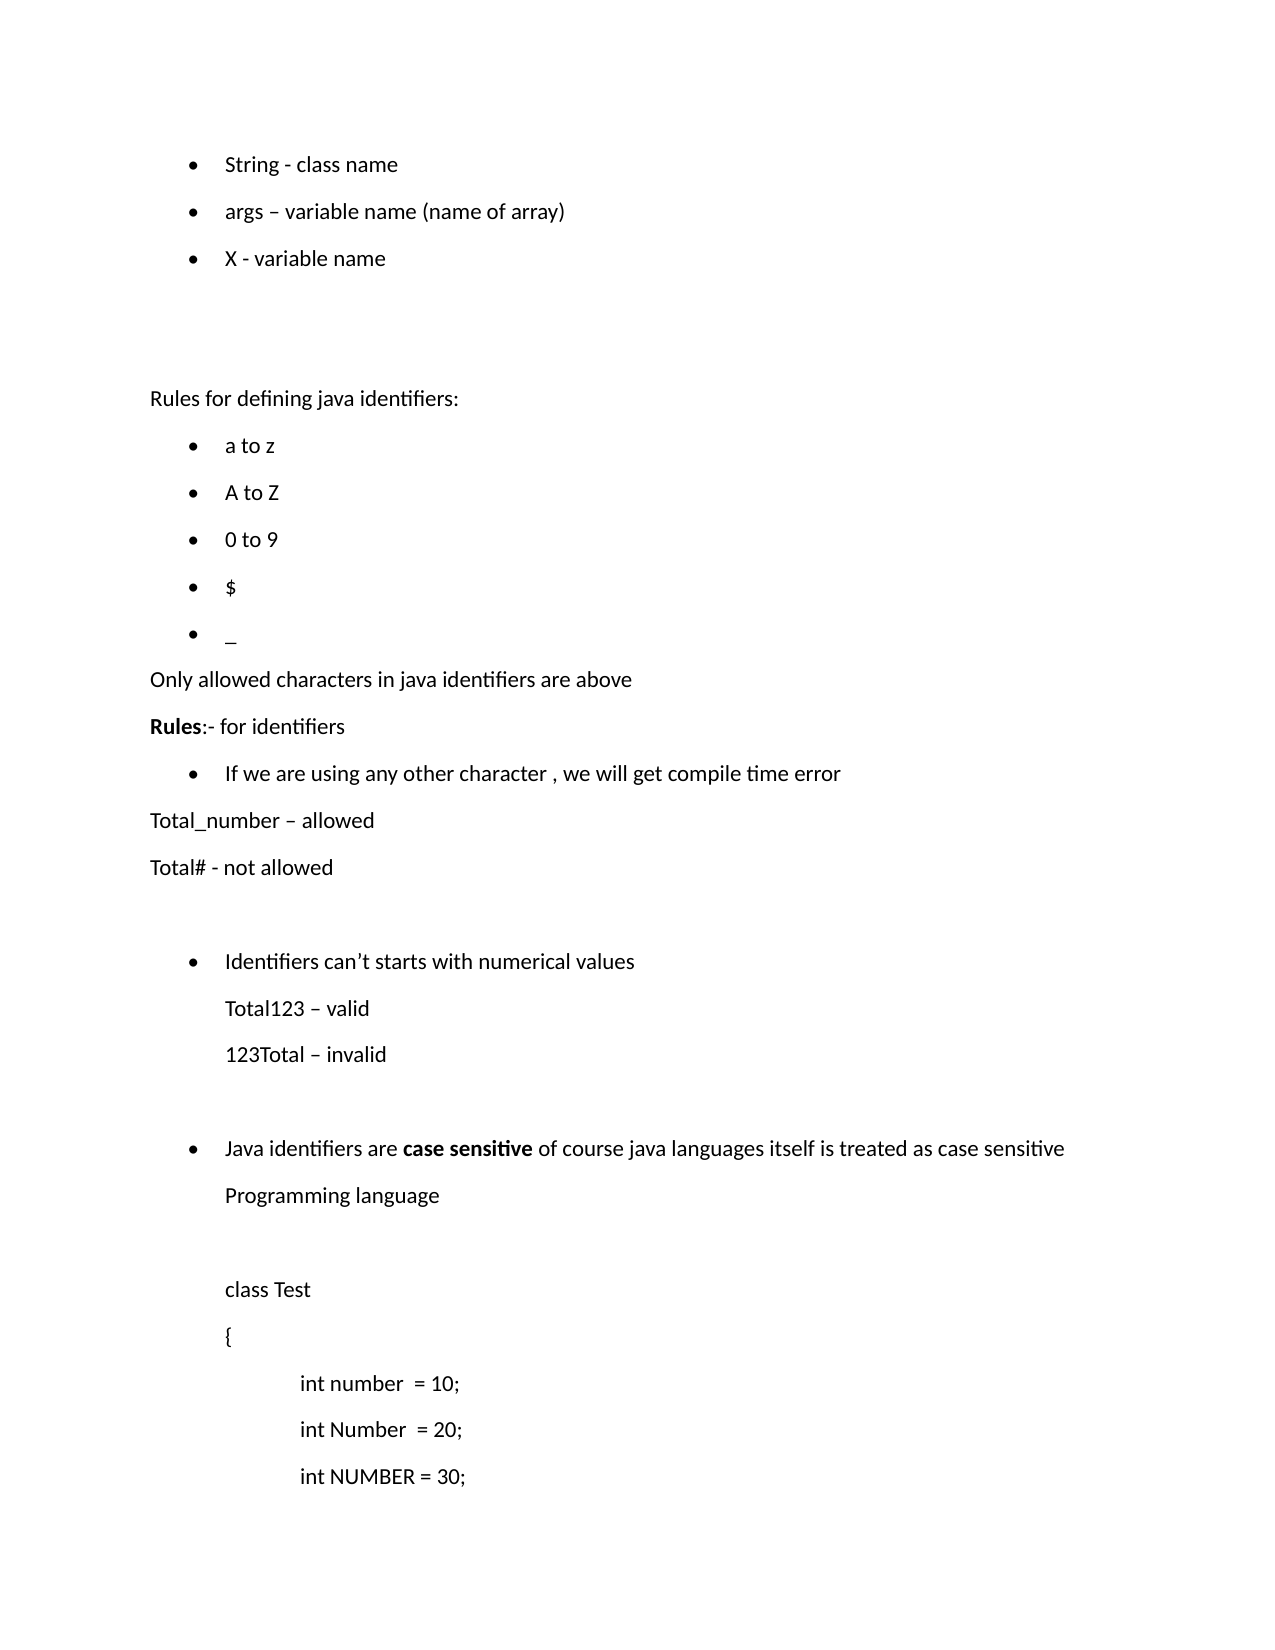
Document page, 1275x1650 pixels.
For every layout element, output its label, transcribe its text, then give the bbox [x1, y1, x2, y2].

text Total_number – allowed [150, 806, 1125, 834]
list A to Z [187, 478, 1125, 506]
list 0 to 9 [187, 525, 1125, 553]
list _ [187, 619, 1125, 647]
text 123Total – invalid [225, 1041, 1125, 1069]
text Rules for defining java identifiers: [150, 384, 1125, 412]
list $ [187, 572, 1125, 600]
text { [225, 1322, 1125, 1350]
text Rules:- for identifiers [150, 712, 1125, 741]
text int NUMBER = 30; [225, 1462, 1125, 1491]
list args – variable name (name of array) [187, 197, 1125, 225]
list If we are using any other character , we will get compile time error [187, 759, 1125, 787]
list String - class name [187, 150, 1125, 178]
text int Number = 20; [225, 1416, 1125, 1444]
text int number = 10; [225, 1369, 1125, 1397]
text Only allowed characters in java identifiers are above [150, 666, 1125, 694]
list Identifiers can’t starts with numerical values [187, 947, 1125, 975]
text Programming language [225, 1181, 1125, 1209]
text class Test [225, 1275, 1125, 1303]
list a to z [187, 431, 1125, 459]
list X - variable name [187, 244, 1125, 272]
text Total# - not allowed [150, 853, 1125, 881]
list Java identifiers are case sensitive of course java languages itself is treated as case sensitive [187, 1134, 1125, 1162]
text Total123 – valid [225, 994, 1125, 1022]
